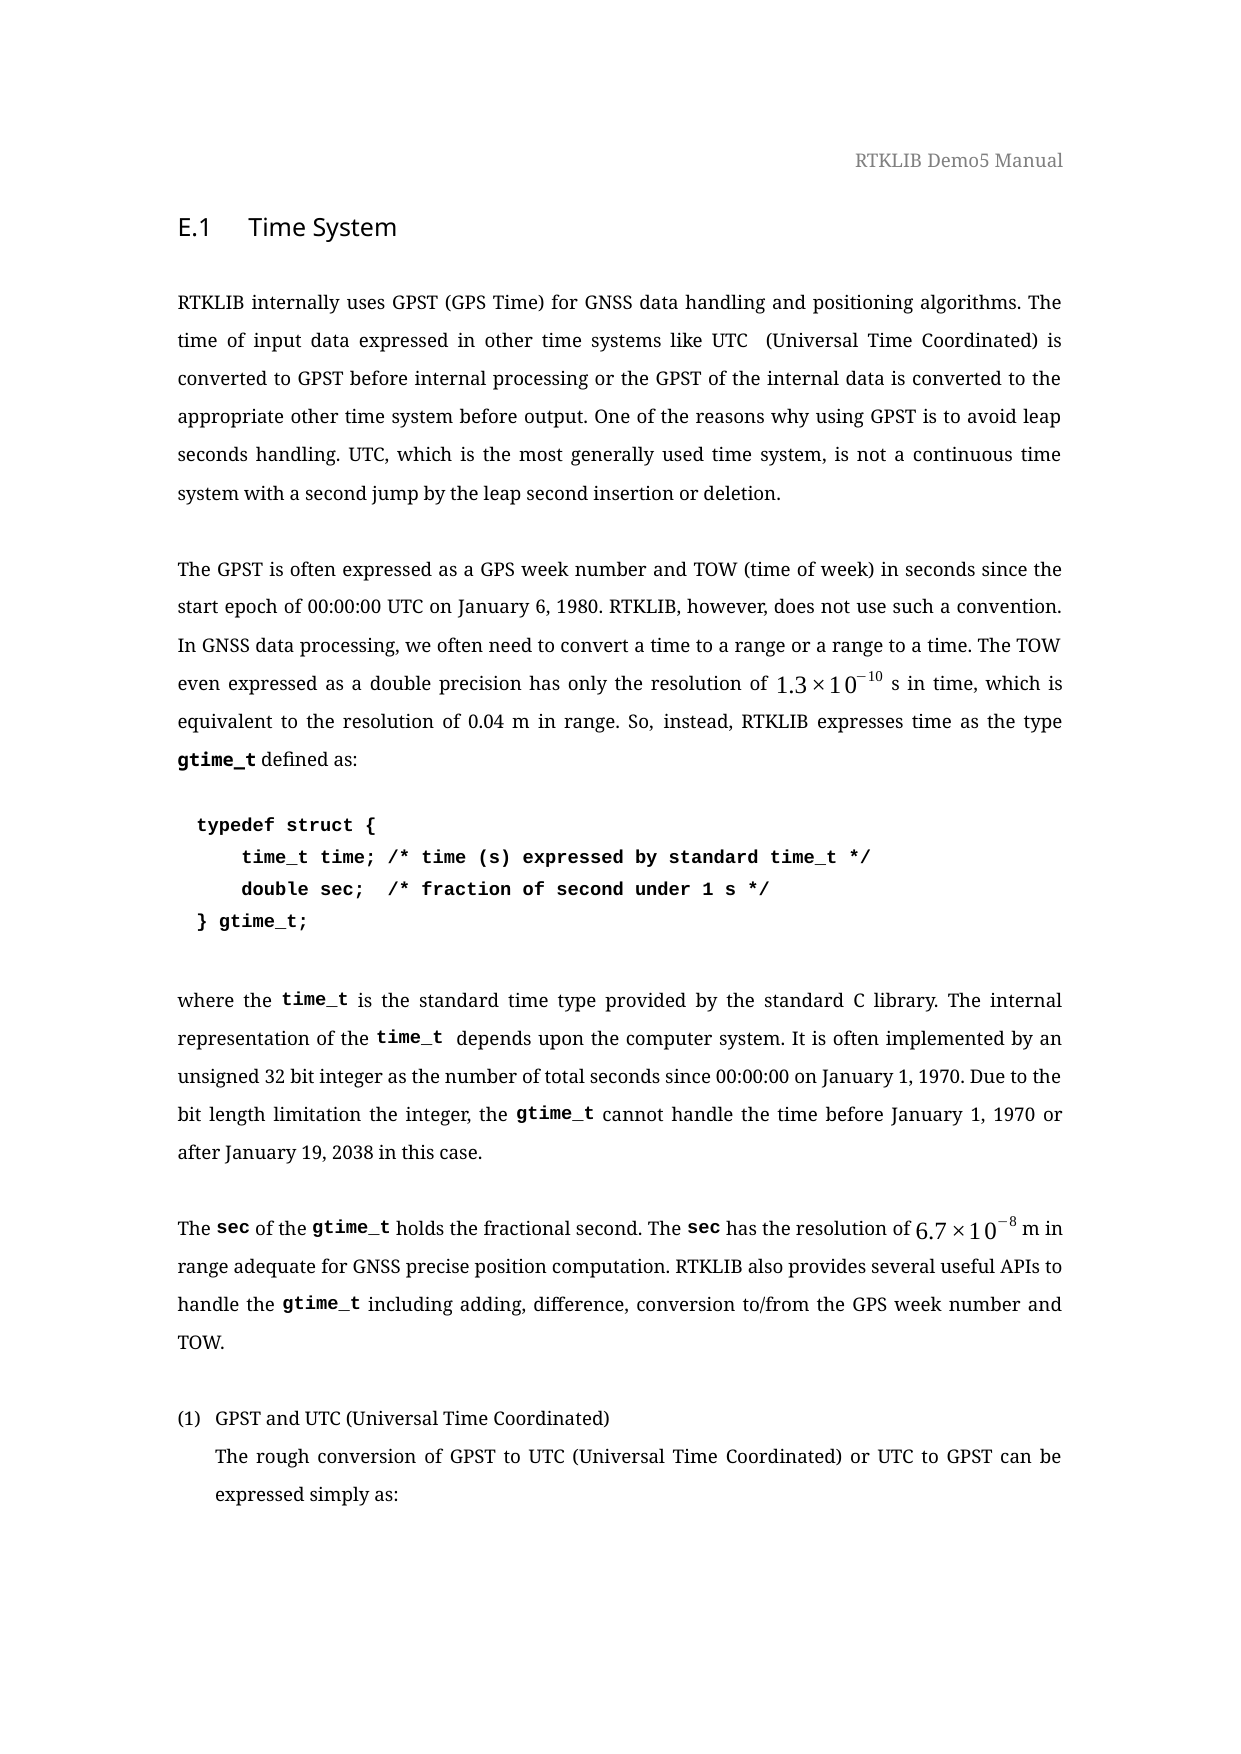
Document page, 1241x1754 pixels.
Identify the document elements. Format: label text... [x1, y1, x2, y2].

text RTKLIB internally uses GPST (GPS Time) for GNSS data handling and positioning algorithms. The time of input data expressed in other time systems like UTC (Universal Time Coordinated) is converted to GPST before internal processing or the GPST of the internal data is converted to the appropriate other time system before output. One of the reasons why using GPST is to avoid leap seconds handling. UTC, which is the most generally used time system, is not a continuous time system with a second jump by the leap second insertion or deletion. [177, 283, 1063, 512]
text The sec of the gtime_t holds the fractional second. The sec has the resolution of m in range adequate for GNSS precise position computation. RTKLIB also provides several useful APIs to handle the gtime_t including adding, difference, conversion to/from the GPS week number and TOW. [177, 1209, 1063, 1361]
list GPST and UTC (Universal Time Coordinated) [177, 1399, 1063, 1437]
text The GPST is often expressed as a GPS week number and TOW (time of week) in seconds since the start epoch of 00:00:00 UTC on January 6, 1980. RTKLIB, however, does not use such a convention. In GNSS data processing, we often need to convert a time to a range or a range to a time. The TOW even expressed as a double precision has only the resolution of s in time, which is equivalent to the resolution of 0.04 m in range. So, instead, RTKLIB expresses time as the type gtime_t defined as: [177, 549, 1063, 778]
text The rough conversion of GPST to UTC (Universal Time Coordinated) or UTC to GPST can be expressed simply as: [215, 1437, 1063, 1513]
text double sec; /* fraction of second under 1 s */ [196, 879, 1063, 901]
text time_t time; /* time (s) expressed by standard time_t */ [196, 848, 1063, 869]
text where the time_t is the standard time type provided by the standard C library. The internal representation of the time_t depends upon the computer system. It is often implemented by an unsigned 32 bit integer as the number of total seconds since 00:00:00 on January 1, 1970. Due to the bit length limitation the integer, the gtime_t cannot handle the time before January 1, 1970 or after January 19, 2038 in this case. [177, 981, 1063, 1171]
subtitle E.1 Time System [177, 207, 1063, 245]
text } gtime_t; [196, 911, 1063, 933]
text typedef struct { [196, 816, 1063, 837]
